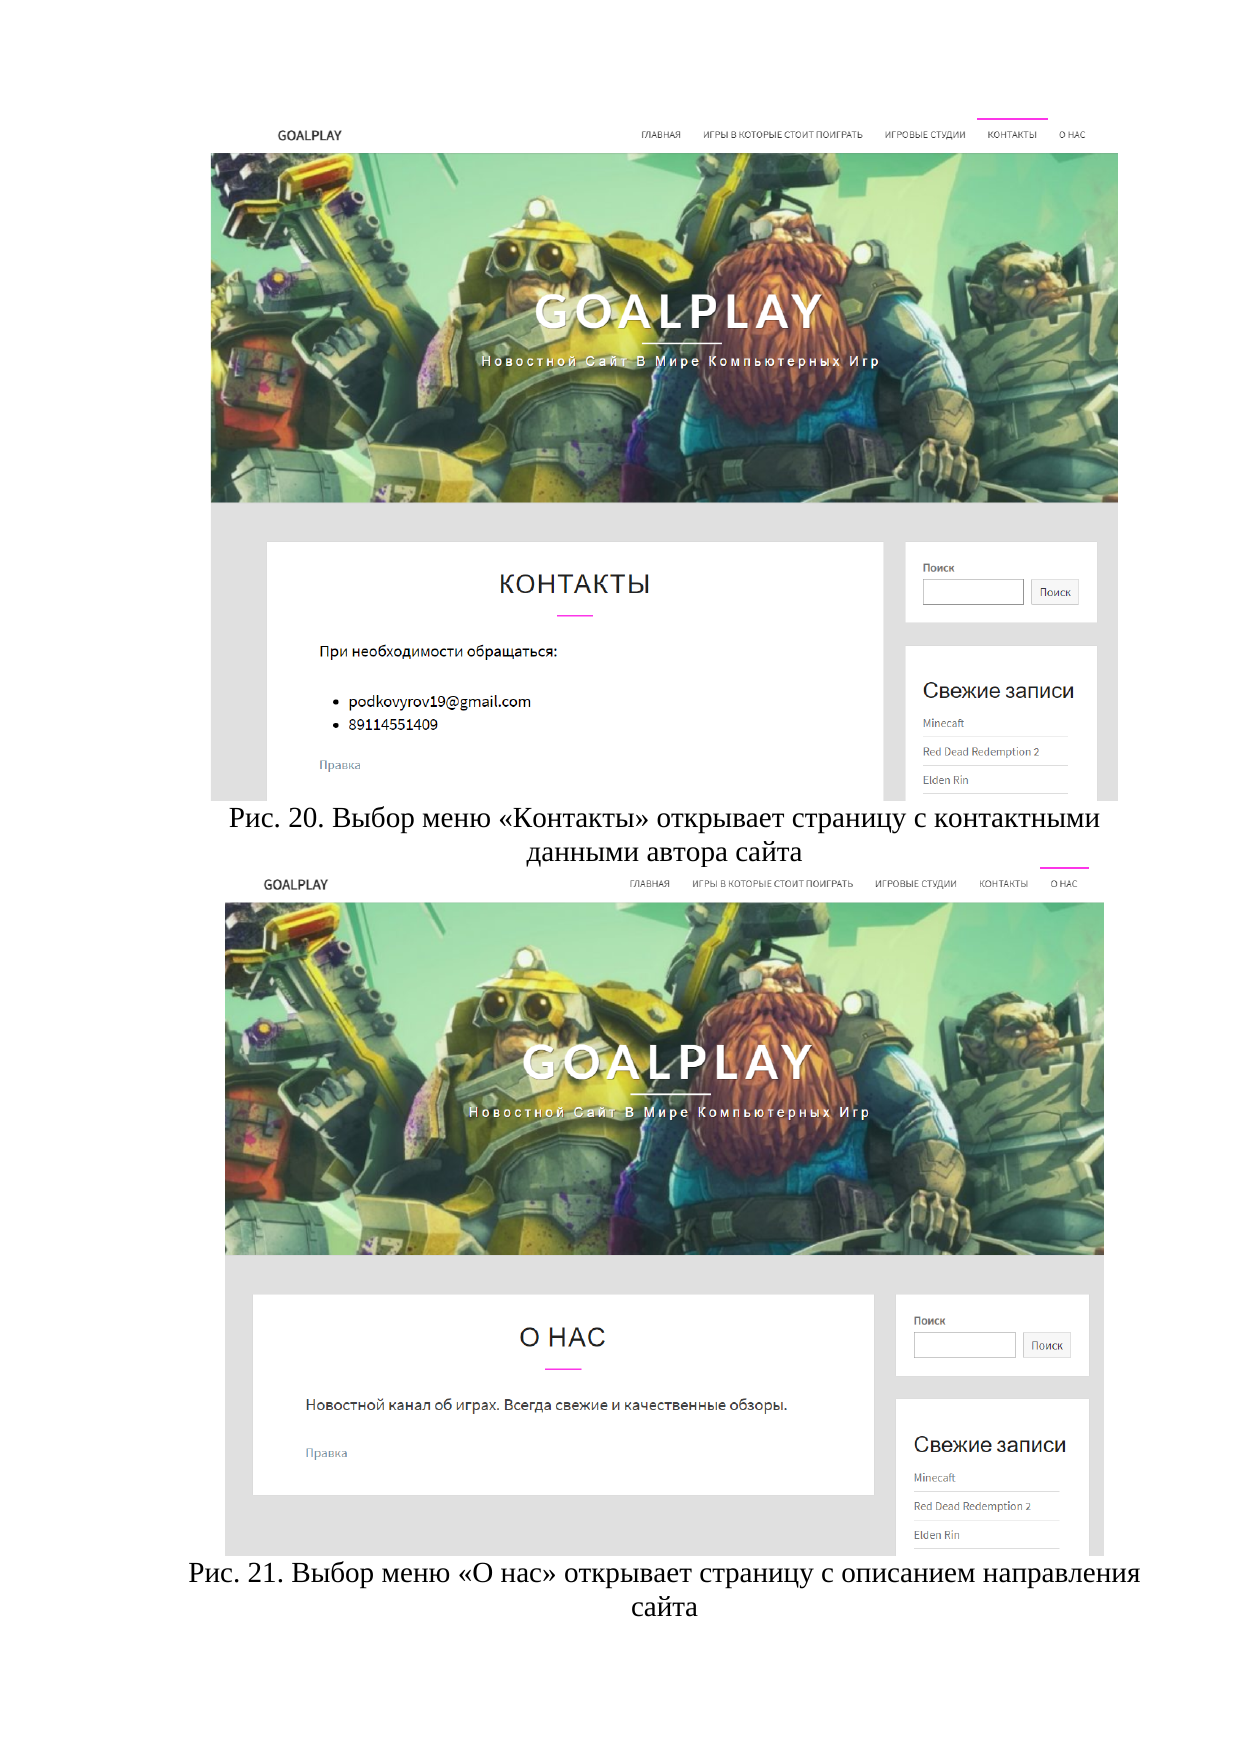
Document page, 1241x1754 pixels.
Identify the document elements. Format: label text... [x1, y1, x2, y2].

text Рис. 21. Выбор меню «О нас» открывает страницу с описанием направления сайта [177, 1555, 1152, 1622]
picture [225, 867, 1104, 1556]
text Рис. 20. Выбор меню «Контакты» открывает страницу с контактными данными автора сайта [177, 800, 1152, 867]
picture [210, 118, 1118, 801]
